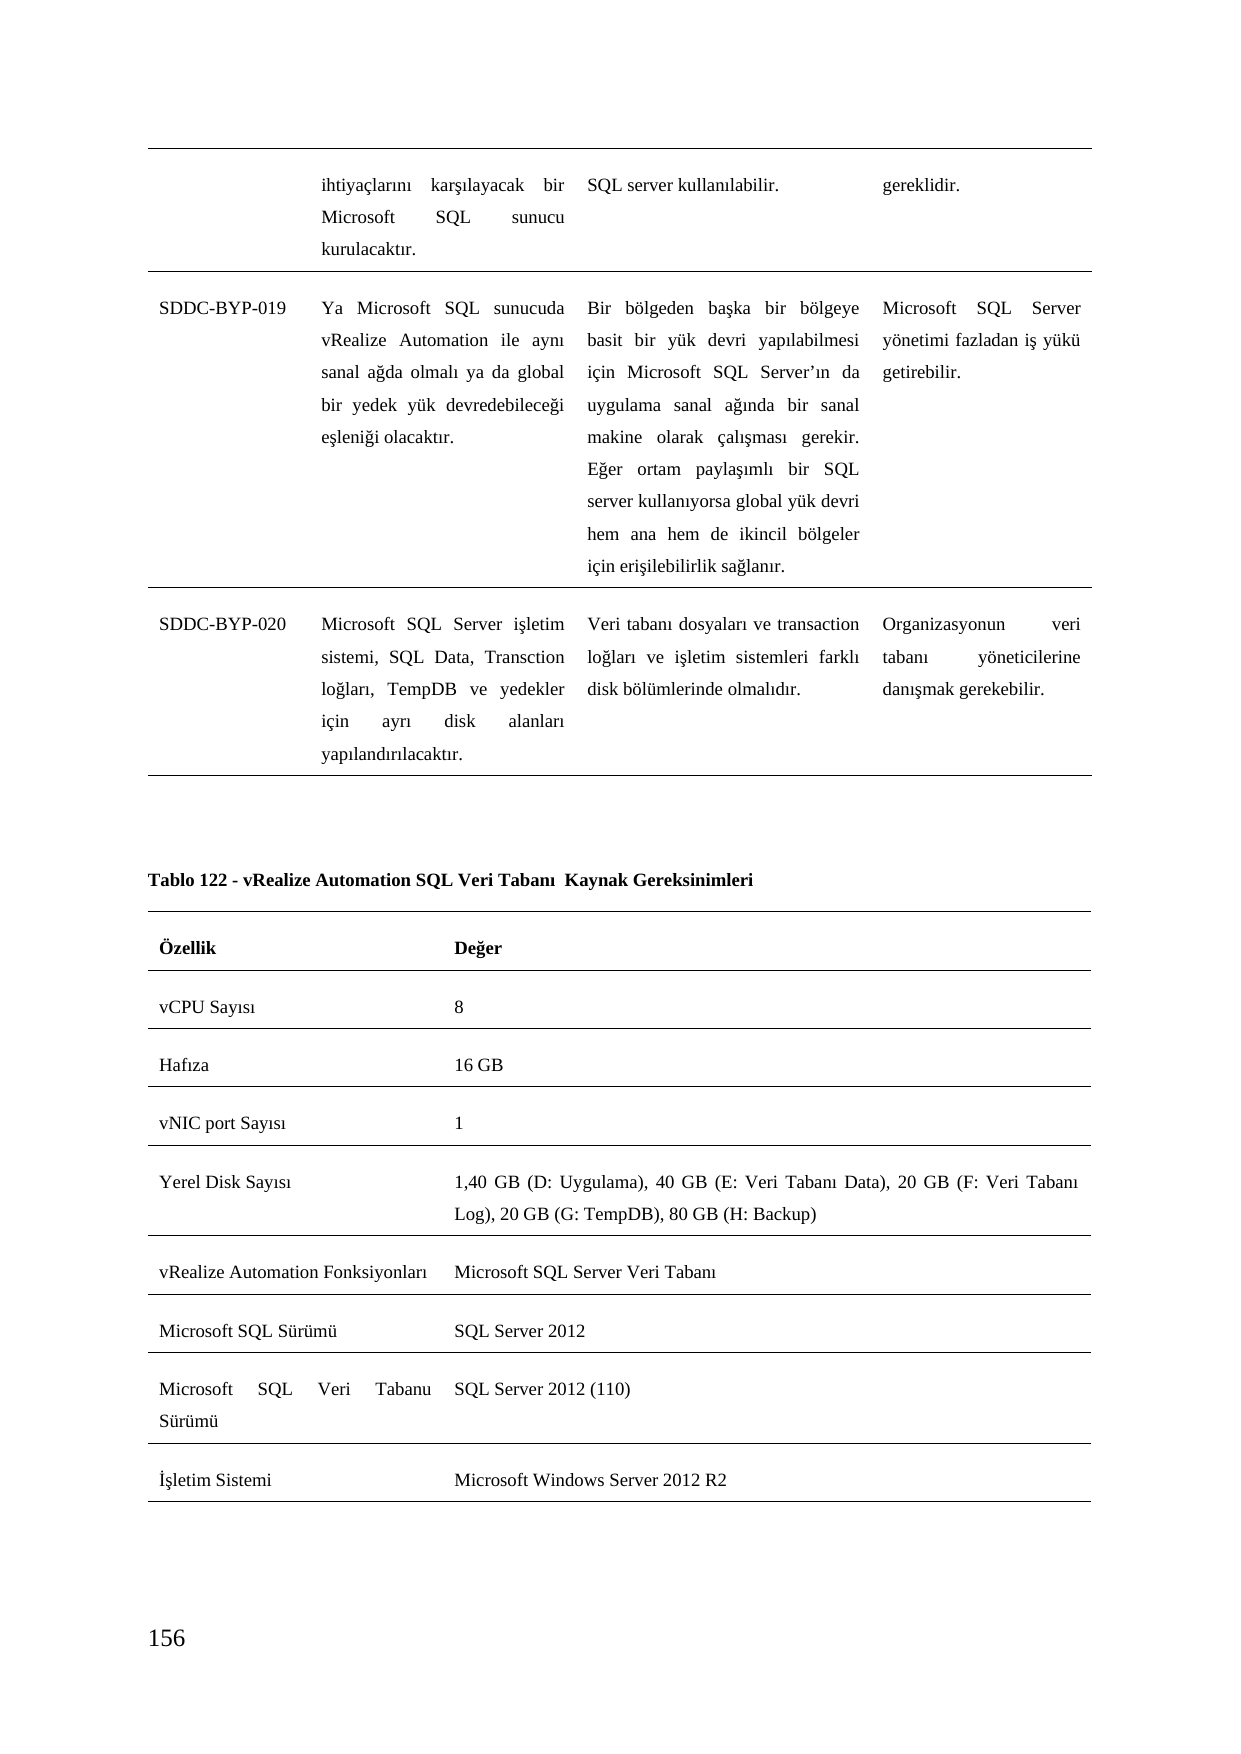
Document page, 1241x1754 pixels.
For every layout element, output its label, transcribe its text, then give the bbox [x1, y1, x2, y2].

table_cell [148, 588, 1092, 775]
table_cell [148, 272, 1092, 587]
text Tablo 122 - vRealize Automation SQL Veri Tabanı Kaynak Gereksinimleri [148, 869, 1093, 890]
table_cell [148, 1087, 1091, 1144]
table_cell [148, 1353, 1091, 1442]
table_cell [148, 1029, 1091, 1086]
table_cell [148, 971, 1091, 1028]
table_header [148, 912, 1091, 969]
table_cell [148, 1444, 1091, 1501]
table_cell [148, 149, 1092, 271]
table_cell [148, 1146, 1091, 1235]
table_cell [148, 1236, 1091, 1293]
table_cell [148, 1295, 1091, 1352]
